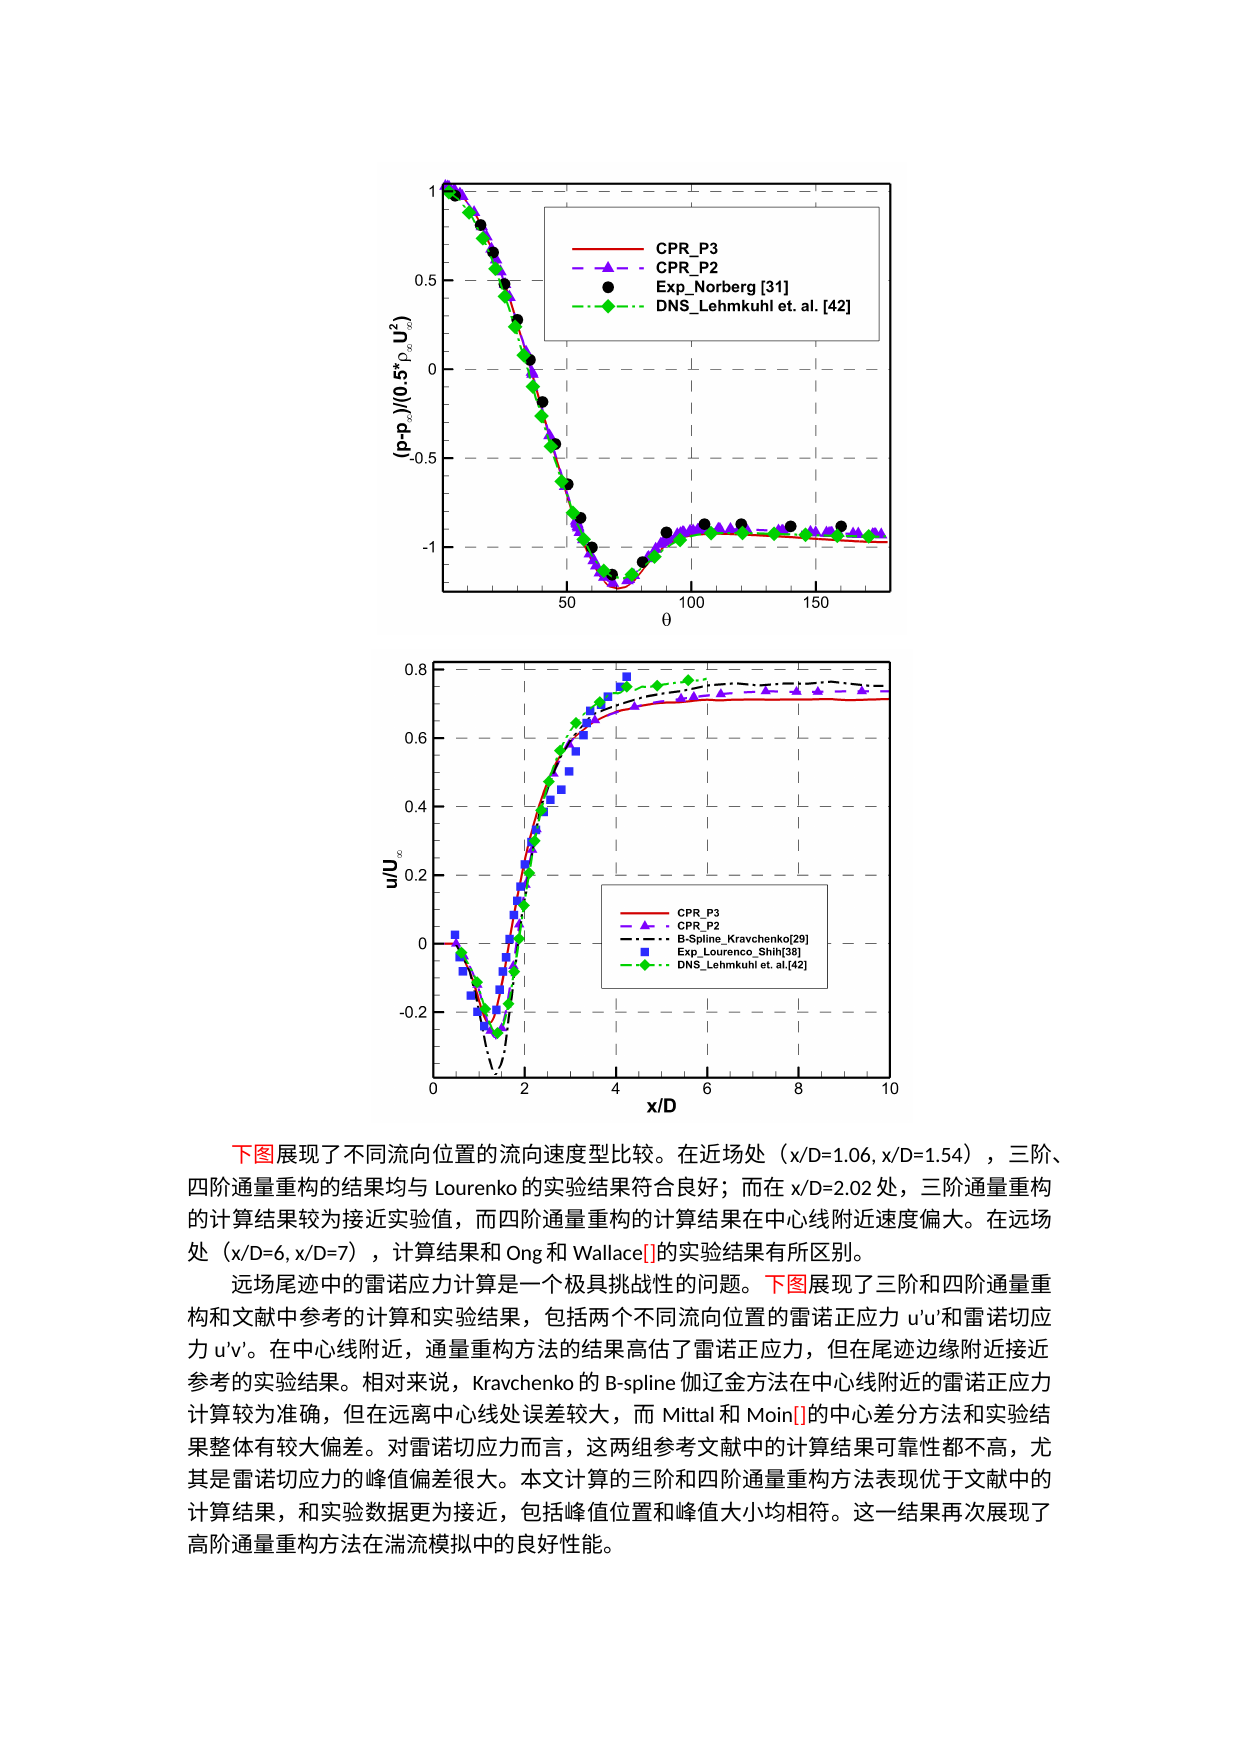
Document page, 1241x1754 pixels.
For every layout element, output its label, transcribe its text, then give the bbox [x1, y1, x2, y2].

picture [377, 162, 907, 635]
text 远场尾迹中的雷诺应力计算是一个极具挑战性的问题。下图展现了三阶和四阶通量重构和文献中参考的计算和实验结果，包括两个不同流向位置的雷诺正应力u’u’和雷诺切应力u’v’。在中心线附近，通量重构方法的结果高估了雷诺正应力，但在尾迹边缘附近接近参考的实验结果。相对来说，Kravchenko的B-spline伽辽金方法在中心线附近的雷诺正应力计算较为准确，但在远离中心线处误差较大，而Mittal和Moin[]的中心差分方法和实验结果整体有较大偏差。对雷诺切应力而言，这两组参考文献中的计算结果可靠性都不高，尤其是雷诺切应力的峰值偏差很大。本文计算的三阶和四阶通量重构方法表现优于文献中的计算结果，和实验数据更为接近，包括峰值位置和峰值大小均相符。这一结果再次展现了高阶通量重构方法在湍流模拟中的良好性能。 [187, 1267, 1053, 1559]
text 下图展现了不同流向位置的流向速度型比较。在近场处（x/D=1.06, x/D=1.54），三阶、四阶通量重构的结果均与Lourenko的实验结果符合良好；而在x/D=2.02处，三阶通量重构的计算结果较为接近实验值，而四阶通量重构的计算结果在中心线附近速度偏大。在远场处（x/D=6, x/D=7），计算结果和Ong和Wallace[]的实验结果有所区别。 [187, 1137, 1053, 1267]
picture [371, 649, 913, 1123]
